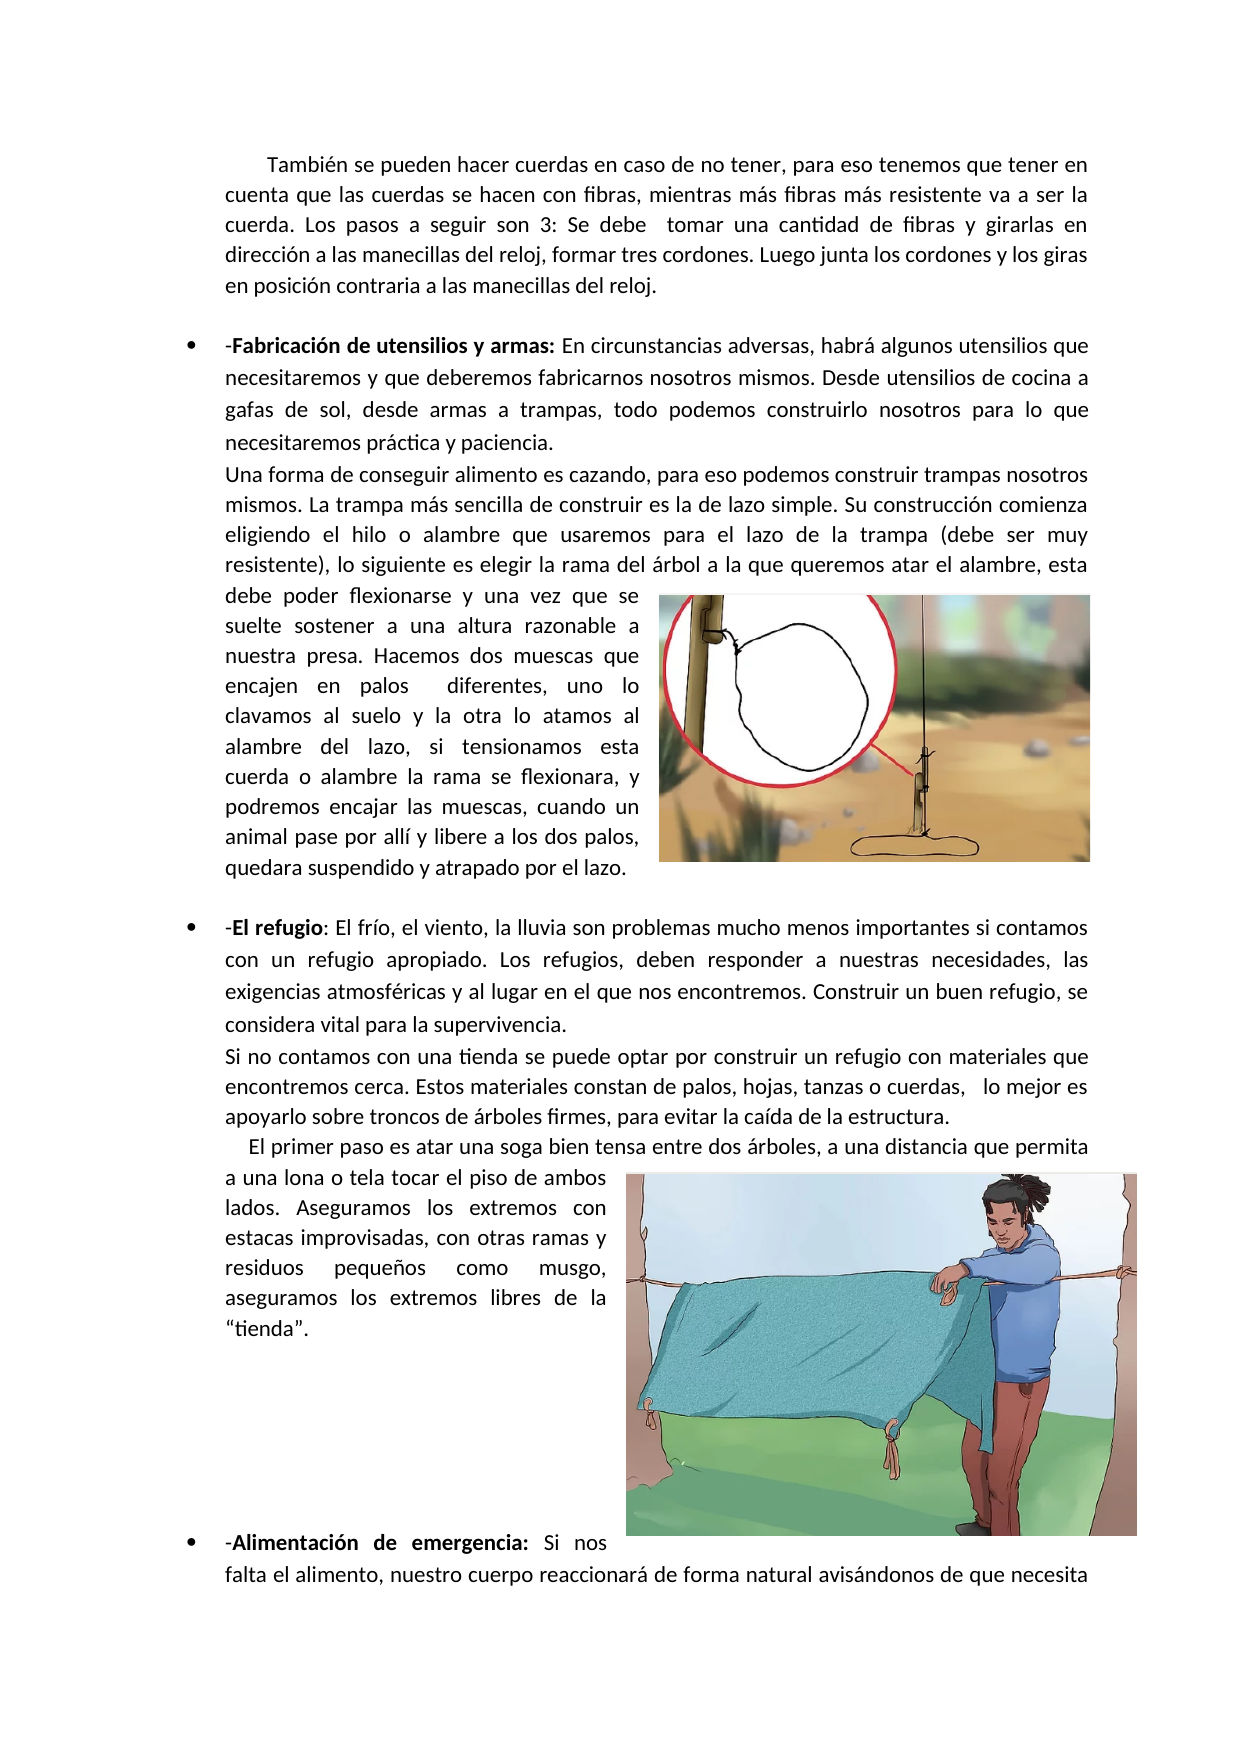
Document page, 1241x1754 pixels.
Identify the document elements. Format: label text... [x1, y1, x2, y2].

picture [626, 1172, 1137, 1536]
list -Fabricación de utensilios y armas: En circunstancias adversas, habrá algunos utensilios que necesitaremos y que deberemos fabricarnos nosotros mismos. Desde utensilios de cocina a gafas de sol, desde armas a trampas, todo podemos construirlo nosotros para lo que necesitaremos práctica y paciencia. [187, 331, 1090, 456]
picture [658, 593, 1091, 862]
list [187, 1528, 1090, 1588]
list El primer paso es atar una soga bien tensa entre dos árboles, a una distancia que permita a una lona o tela tocar el piso de ambos lados. Aseguramos los extremos con estacas improvisadas, con otras ramas y residuos pequeños como musgo, aseguramos los extremos libres de la “tienda”. [225, 1132, 1090, 1342]
list Si no contamos con una tienda se puede optar por construir un refugio con materiales que encontremos cerca. Estos materiales constan de palos, hojas, tanzas o cuerdas, lo mejor es apoyarlo sobre troncos de árboles firmes, para evitar la caída de la estructura. [225, 1042, 1090, 1130]
list -El refugio: El frío, el viento, la lluvia son problemas mucho menos importantes si contamos con un refugio apropiado. Los refugios, deben responder a nuestras necesidades, las exigencias atmosféricas y al lugar en el que nos encontremos. Construir un buen refugio, se considera vital para la supervivencia. [187, 913, 1090, 1038]
list También se pueden hacer cuerdas en caso de no tener, para eso tenemos que tener en cuenta que las cuerdas se hacen con fibras, mientras más fibras más resistente va a ser la cuerda. Los pasos a seguir son 3: Se debe tomar una cantidad de fibras y girarlas en dirección a las manecillas del reloj, formar tres cordones. Luego junta los cordones y los giras en posición contraria a las manecillas del reloj. [225, 150, 1090, 299]
